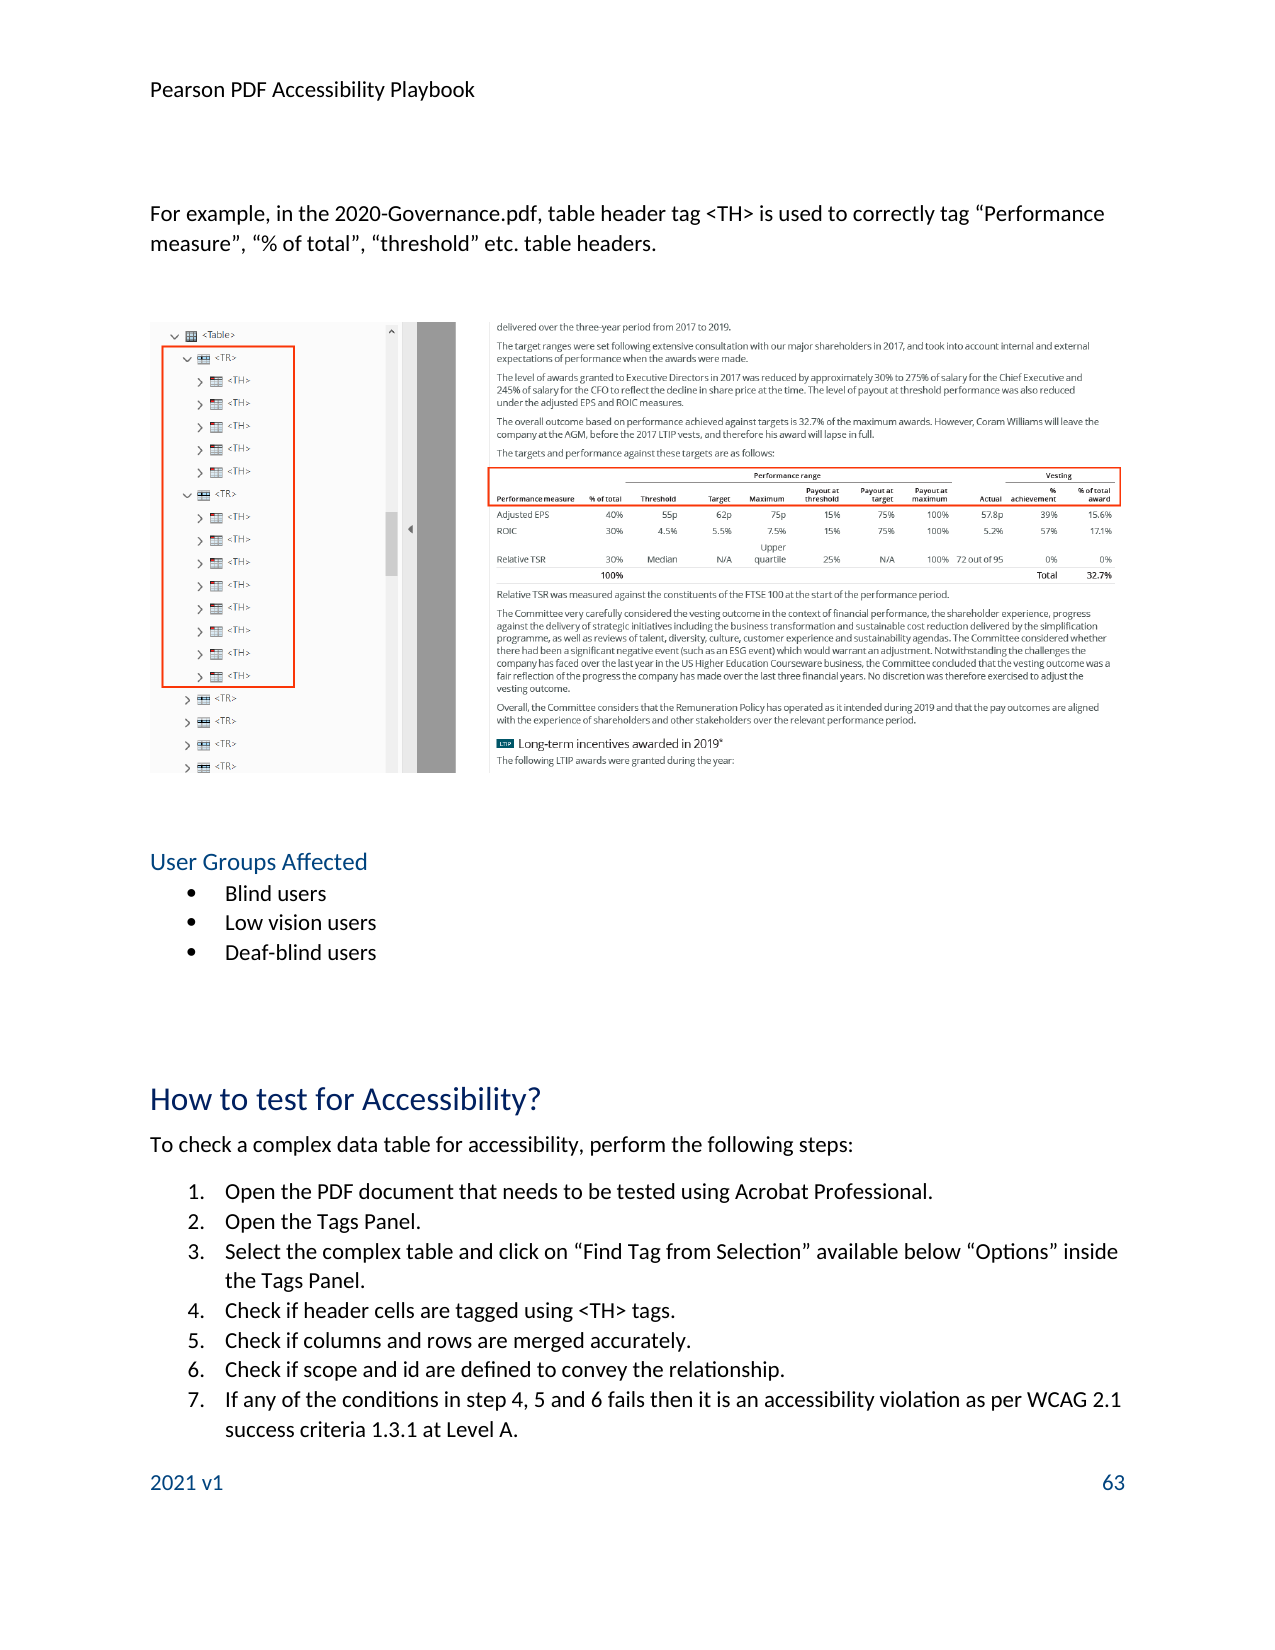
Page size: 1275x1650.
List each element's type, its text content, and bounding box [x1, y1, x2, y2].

text User Groups Affected [150, 838, 1125, 879]
list Check if header cells are tagged using <TH> tags. [187, 1296, 1125, 1324]
list If any of the conditions in step 4, 5 and 6 fails then it is an accessibility violation as per WCAG 2.1 success criteria 1.3.1 at Level A. [187, 1385, 1125, 1443]
list Deaf-blind users [187, 938, 1125, 966]
text For example, in the 2020-Governance.pdf, table header tag <TH> is used to correctly tag “Performance measure”, “% of total”, “threshold” etc. table headers. [150, 199, 1125, 257]
picture [150, 322, 1125, 773]
list Open the Tags Panel. [187, 1207, 1125, 1235]
text To check a complex data table for accessibility, perform the following steps: [150, 1131, 1125, 1158]
subtitle How to test for Accessibility? [150, 1078, 1125, 1119]
list Check if scope and id are defined to convey the relationship. [187, 1356, 1125, 1383]
list Low vision users [187, 908, 1125, 936]
list Open the PDF document that needs to be tested using Acrobat Professional. [187, 1177, 1125, 1205]
list Select the complex table and click on “Find Tag from Selection” available below “Options” inside the Tags Panel. [187, 1237, 1125, 1294]
list Check if columns and rows are merged accurately. [187, 1326, 1125, 1354]
list Blind users [187, 879, 1125, 907]
